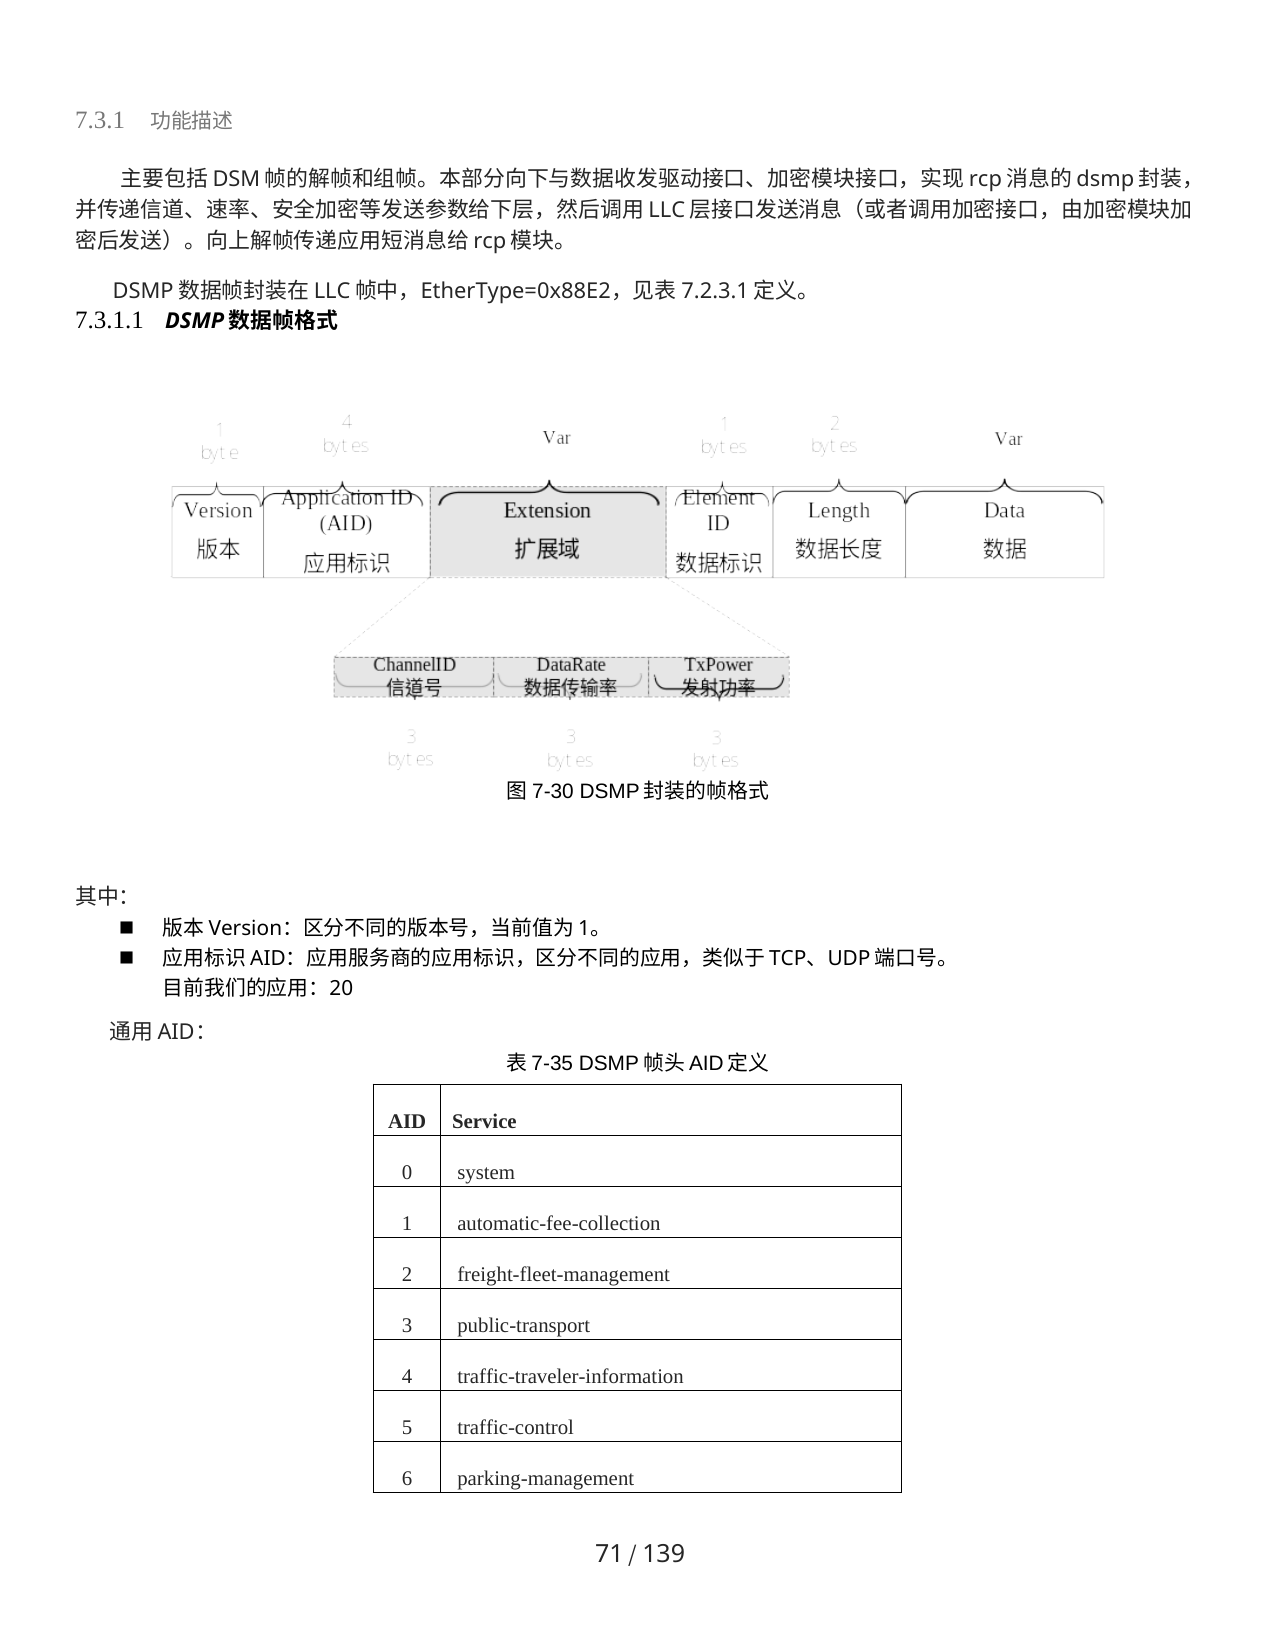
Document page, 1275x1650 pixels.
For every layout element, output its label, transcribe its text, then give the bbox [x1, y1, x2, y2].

list 版本Version：区分不同的版本号，当前值为1。 [119, 911, 1200, 941]
list 应用标识AID：应用服务商的应用标识，区分不同的应用，类似于TCP、UDP端口号。 [119, 941, 1200, 972]
table_cell 5 [374, 1391, 440, 1441]
table_cell system [441, 1136, 901, 1186]
text 其中： [75, 880, 1200, 911]
table_cell automatic-fee-collection [441, 1187, 901, 1237]
table_cell 0 [374, 1136, 440, 1186]
table_cell 2 [374, 1238, 440, 1288]
text 通用AID： [75, 1014, 1200, 1046]
text 主要包括DSM帧的解帧和组帧。本部分向下与数据收发驱动接口、加密模块接口，实现rcp消息的dsmp封装，并传递信道、速率、安全加密等发送参数给下层，然后调用LLC层接口发送消息（或者调用加密接口，由加密模块加密后发送）。向上解帧传递应用短消息给rcp模块。 [75, 161, 1200, 255]
table_cell parking-management [441, 1442, 901, 1492]
table_cell freight-fleet-management [441, 1238, 901, 1288]
table_cell traffic-traveler-information [441, 1340, 901, 1390]
table_cell 1 [374, 1187, 440, 1237]
table_cell 6 [374, 1442, 440, 1492]
table_cell 4 [374, 1340, 440, 1390]
table_cell traffic-control [441, 1391, 901, 1441]
subtitle 功能描述 [75, 105, 1200, 135]
subtitle DSMP数据帧格式 [75, 305, 1200, 335]
text DSMP数据帧封装在LLC帧中，EtherType=0x88E2，见表 7.2.3.1定义。 [75, 274, 1200, 305]
table_cell public-transport [441, 1289, 901, 1339]
table_header Service [441, 1085, 901, 1134]
table_header AID [374, 1085, 440, 1134]
table_cell 3 [374, 1289, 440, 1339]
list 目前我们的应用：20 [162, 972, 1200, 1002]
